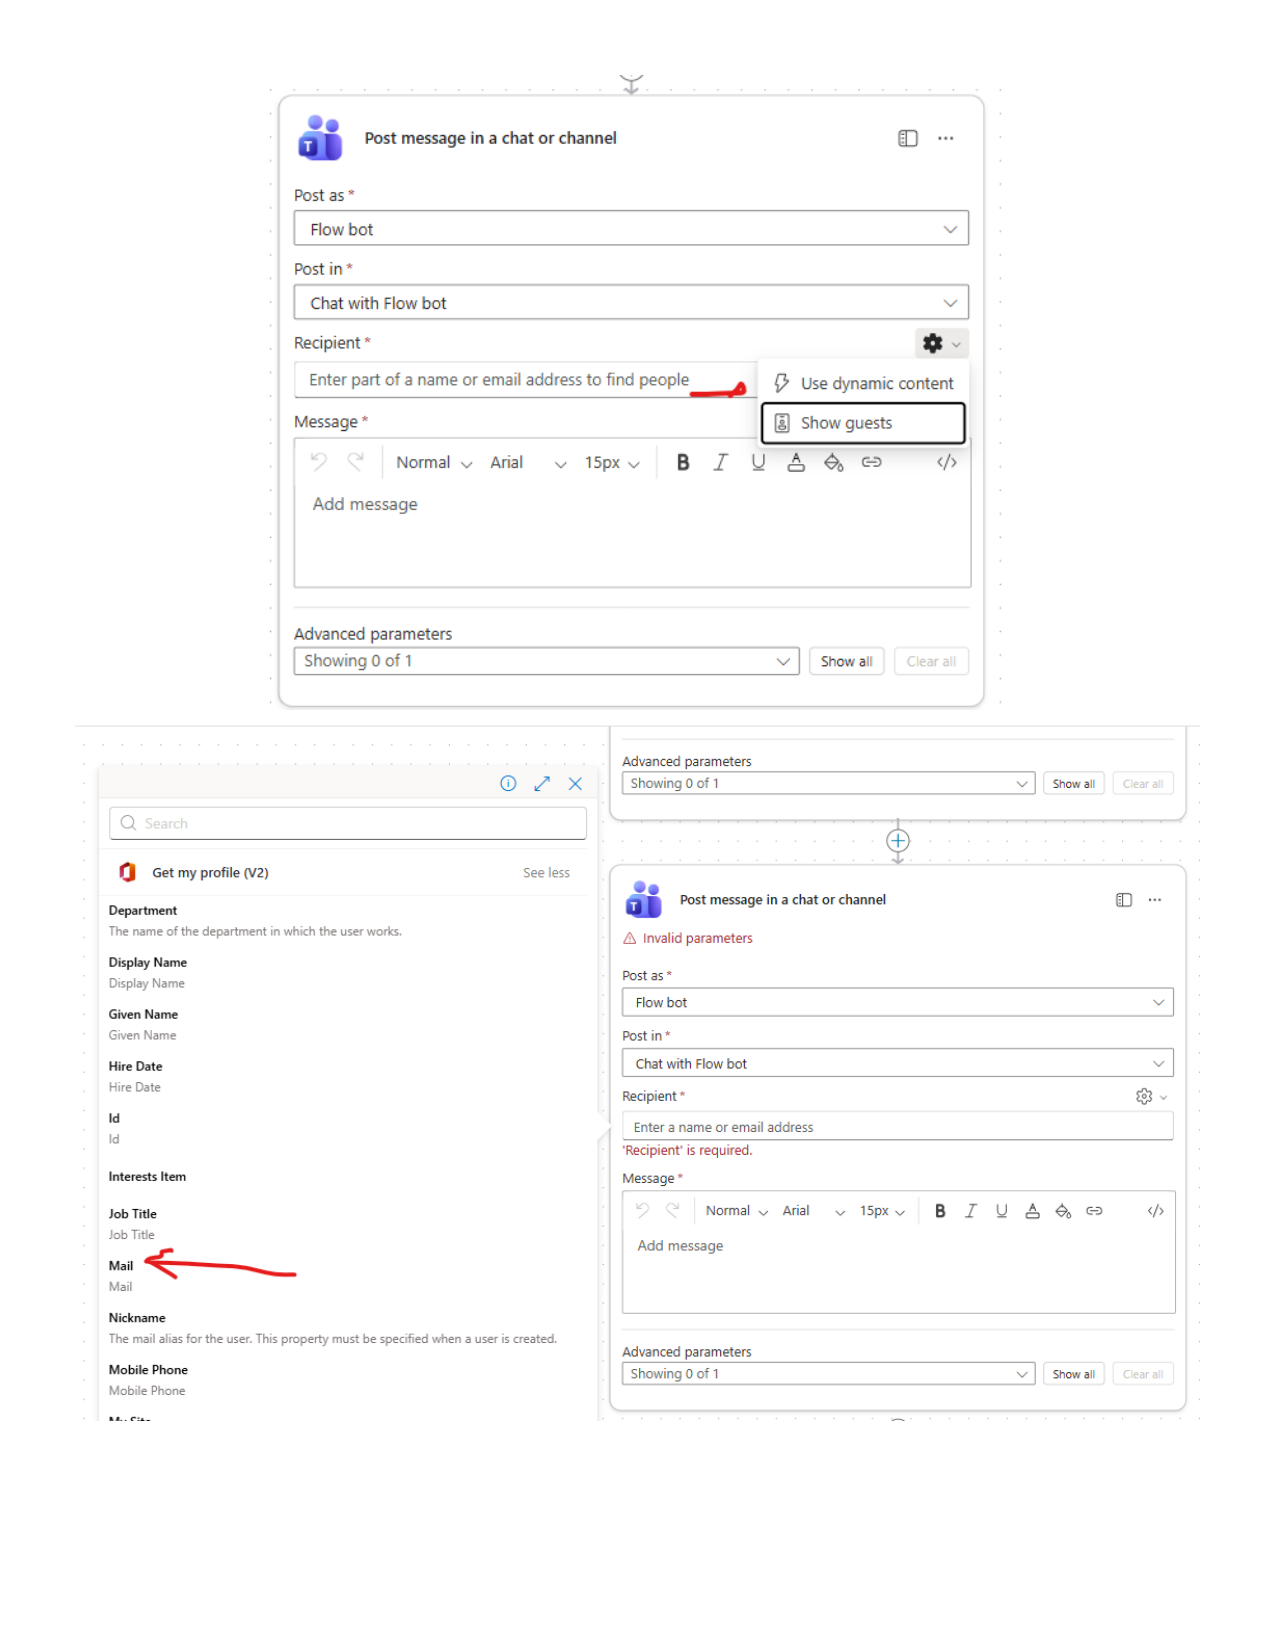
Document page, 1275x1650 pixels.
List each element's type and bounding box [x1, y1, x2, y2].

picture [75, 75, 1200, 1421]
